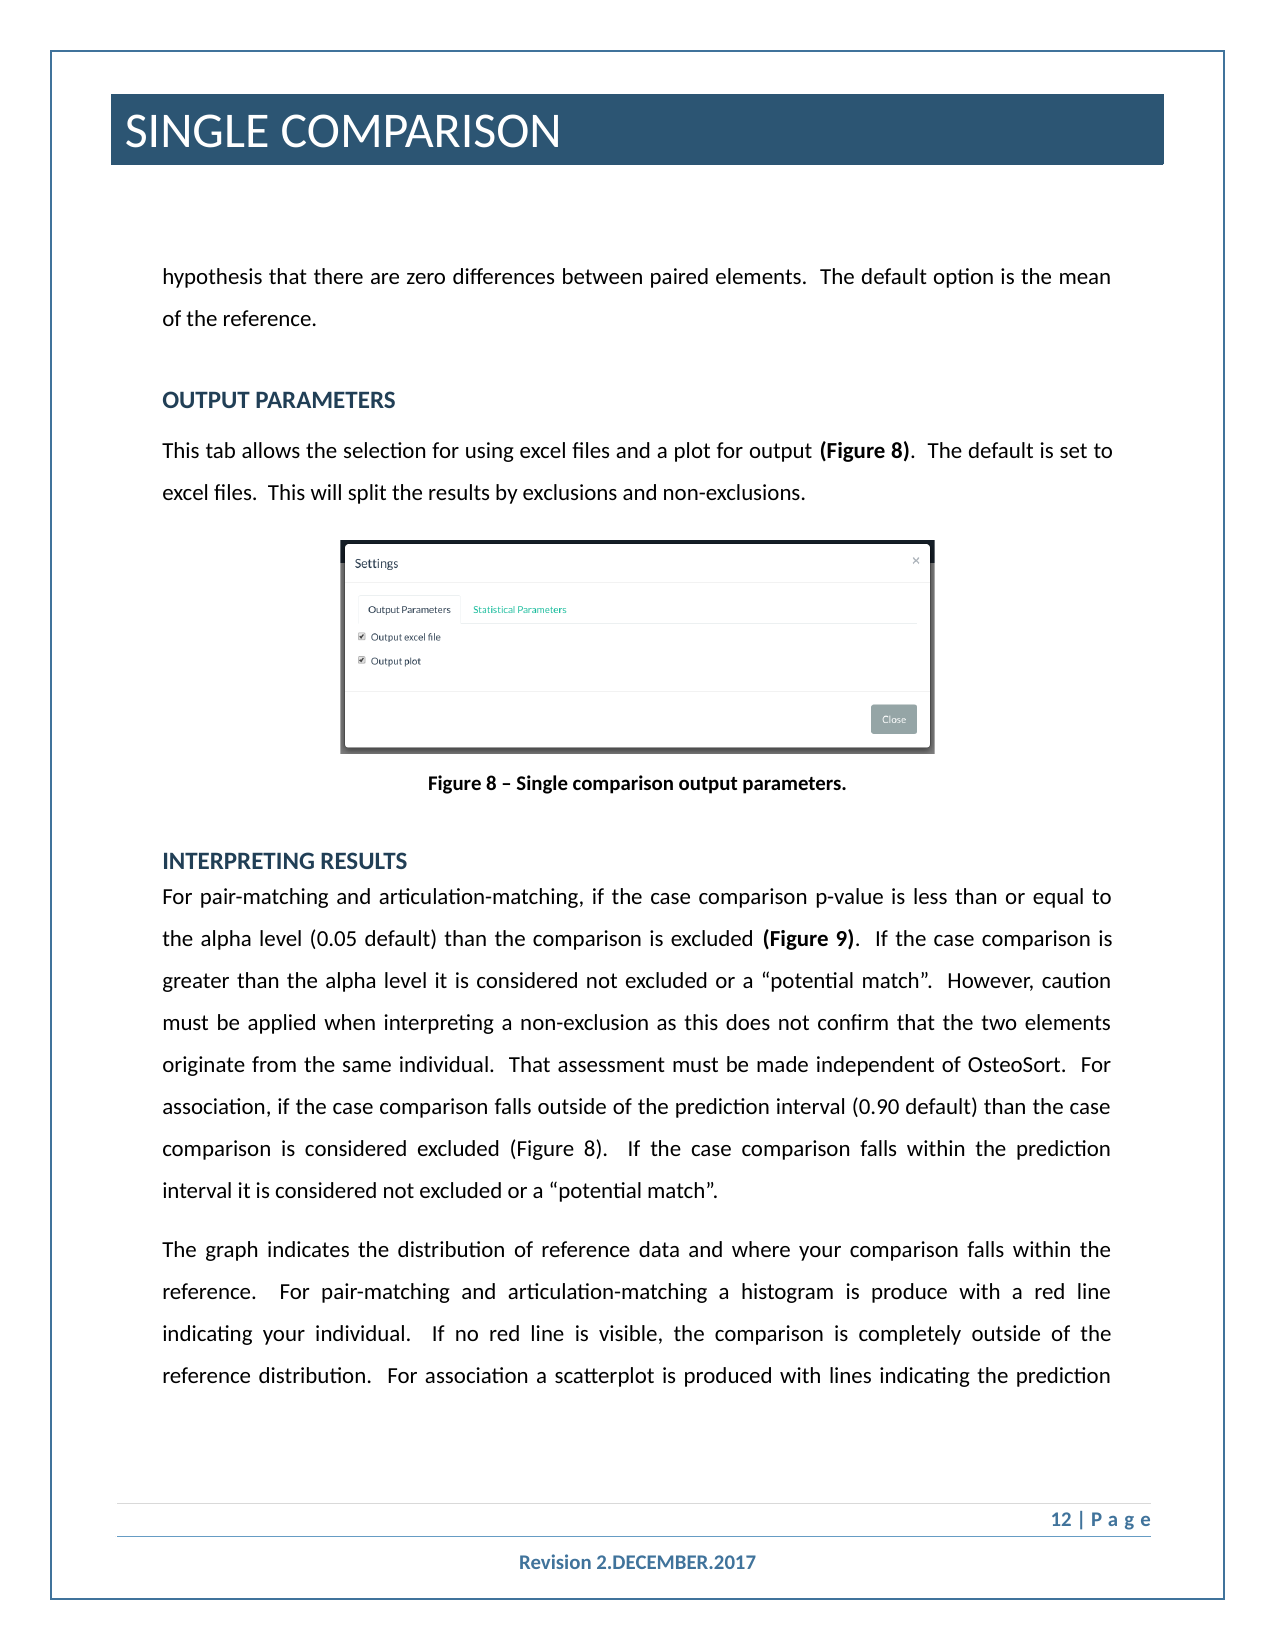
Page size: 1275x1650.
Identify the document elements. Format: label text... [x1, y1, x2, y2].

text This tab allows the selection for using excel files and a plot for output (Figure 8). The default is set to excel files. This will split the results by exclusions and non-exclusions. [162, 436, 1113, 506]
table_header [322, 537, 953, 766]
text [162, 262, 1113, 332]
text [162, 1235, 1113, 1389]
table_cell Figure 8 – Single comparison output parameters. [322, 766, 953, 808]
text For pair-matching and articulation-matching, if the case comparison p-value is less than or equal to the alpha level (0.05 default) than the comparison is excluded (Figure 9). If the case comparison is greater than the alpha level it is considered not excluded or a “potential match”. However, caution must be applied when interpreting a non-exclusion as this does not confirm that the two elements originate from the same individual. That assessment must be made independent of OsteoSort. For association, if the case comparison falls outside of the prediction interval (0.90 default) than the case comparison is considered excluded (Figure 8). If the case comparison falls within the prediction interval it is considered not excluded or a “potential match”. [162, 882, 1113, 1204]
subtitle interpreting results [162, 846, 1113, 876]
subtitle Output parameters [162, 384, 1113, 414]
picture [340, 540, 935, 754]
